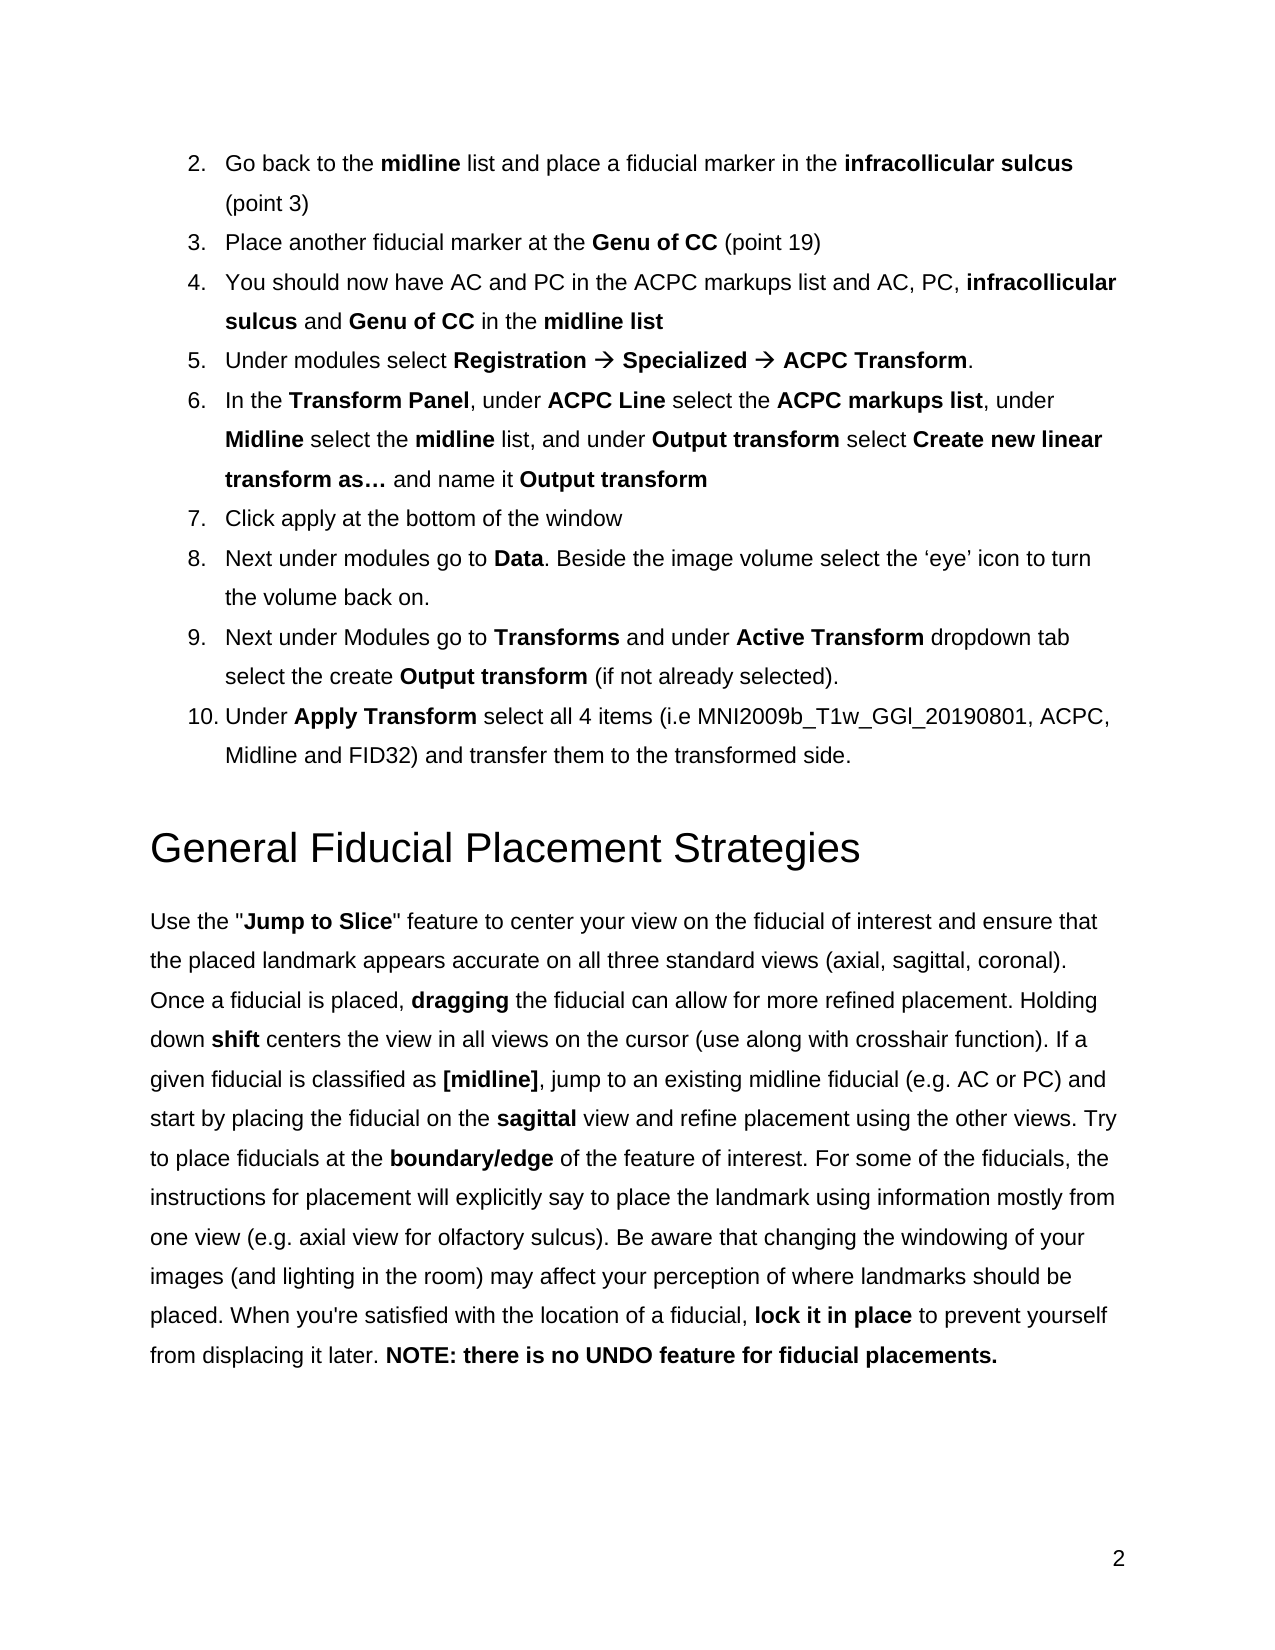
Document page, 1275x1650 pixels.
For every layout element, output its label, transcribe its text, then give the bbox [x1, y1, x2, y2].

list Next under Modules go to Transforms and under Active Transform dropdown tab select the create Output transform (if not already selected). [187, 624, 1125, 689]
list You should now have AC and PC in the ACPC markups list and AC, PC, infracollicular sulcus and Genu of CC in the midline list [187, 268, 1125, 334]
list Place another fiducial marker at the Genu of CC (point 19) [187, 229, 1125, 255]
text Use the "Jump to Slice" feature to center your view on the fiducial of interest and ensure that the placed landmark appears accurate on all three standard views (axial, sagittal, coronal). Once a fiducial is placed, dragging the fiducial can allow for more refined placement. Holding down shift centers the view in all views on the cursor (use along with crosshair function). If a given fiducial is classified as [midline], jump to an existing midline fiducial (e.g. AC or PC) and start by placing the fiducial on the sagittal view and refine placement using the other views. Try to place fiducials at the boundary/edge of the feature of interest. For some of the fiducials, the instructions for placement will explicitly say to place the landmark using information mostly from one view (e.g. axial view for olfactory sulcus). Be aware that changing the windowing of your images (and lighting in the room) may affect your perception of where landmarks should be placed. When you're satisfied with the location of a fiducial, lock it in place to prevent yourself from displacing it later. NOTE: there is no UNDO feature for fiducial placements. [150, 908, 1125, 1368]
subtitle General Fiducial Placement Strategies [150, 823, 1125, 871]
list Under modules select Registration Specialized ACPC Transform. [187, 347, 1125, 374]
list Next under modules go to Data. Beside the image volume select the ‘eye’ icon to turn the volume back on. [187, 545, 1125, 611]
list Under Apply Transform select all 4 items (i.e MNI2009b_T1w_GGl_20190801, ACPC, Midline and FID32) and transfer them to the transformed side. [187, 703, 1125, 768]
list Go back to the midline list and place a fiducial marker in the infracollicular sulcus (point 3) [187, 150, 1125, 216]
list In the Transform Panel, under ACPC Line select the ACPC markups list, under Midline select the midline list, and under Output transform select Create new linear transform as… and name it Output transform [187, 387, 1125, 492]
list Click apply at the bottom of the window [187, 505, 1125, 532]
